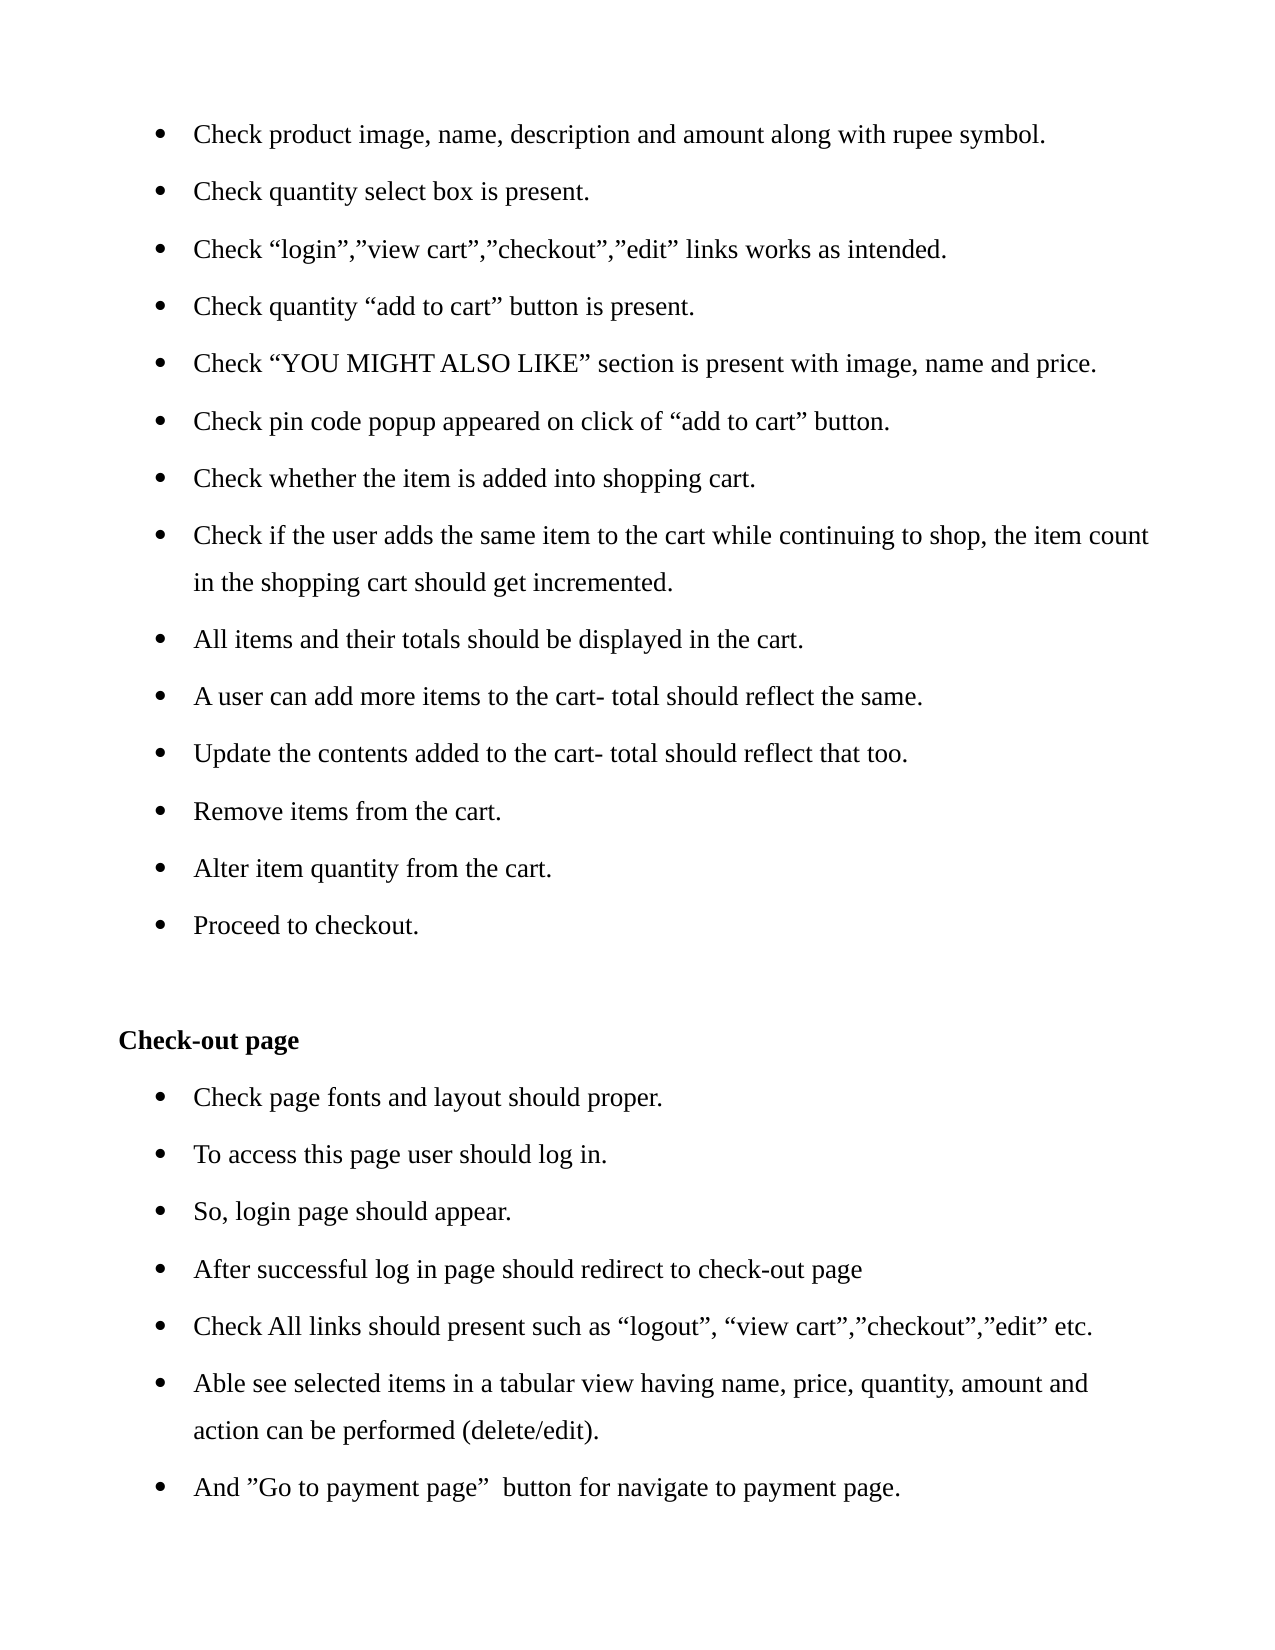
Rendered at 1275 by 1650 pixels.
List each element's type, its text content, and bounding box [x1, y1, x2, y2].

list Proceed to checkout. [156, 909, 1157, 941]
list Check quantity select box is present. [156, 175, 1157, 207]
list Check product image, name, description and amount along with rupee symbol. [156, 118, 1157, 149]
list Able see selected items in a tabular view having name, price, quantity, amount and action can be performed (delete/edit). [156, 1367, 1157, 1445]
list Update the contents added to the cart- total should reflect that too. [156, 738, 1157, 769]
list All items and their totals should be displayed in the cart. [156, 623, 1157, 654]
list A user can add more items to the cart- total should reflect the same. [156, 680, 1157, 712]
list So, login page should appear. [156, 1196, 1157, 1227]
list Alter item quantity from the cart. [156, 852, 1157, 883]
list Check “login”,”view cart”,”checkout”,”edit” links works as intended. [156, 233, 1157, 264]
list Check whether the item is added into shopping cart. [156, 462, 1157, 493]
list Remove items from the cart. [156, 795, 1157, 826]
text Check-out page [118, 1024, 1157, 1055]
list Check if the user adds the same item to the cart while continuing to shop, the item count in the shopping cart should get incremented. [156, 519, 1157, 597]
list After successful log in page should redirect to check-out page [156, 1253, 1157, 1284]
list Check pin code popup appeared on click of “add to cart” button. [156, 404, 1157, 436]
list And ”Go to payment page” button for navigate to payment page. [156, 1471, 1157, 1502]
list Check quantity “add to cart” button is present. [156, 290, 1157, 321]
list Check page fonts and layout should proper. [156, 1081, 1157, 1112]
list Check “YOU MIGHT ALSO LIKE” section is present with image, name and price. [156, 347, 1157, 378]
list To access this page user should log in. [156, 1138, 1157, 1169]
list Check All links should present such as “logout”, “view cart”,”checkout”,”edit” etc. [156, 1310, 1157, 1341]
